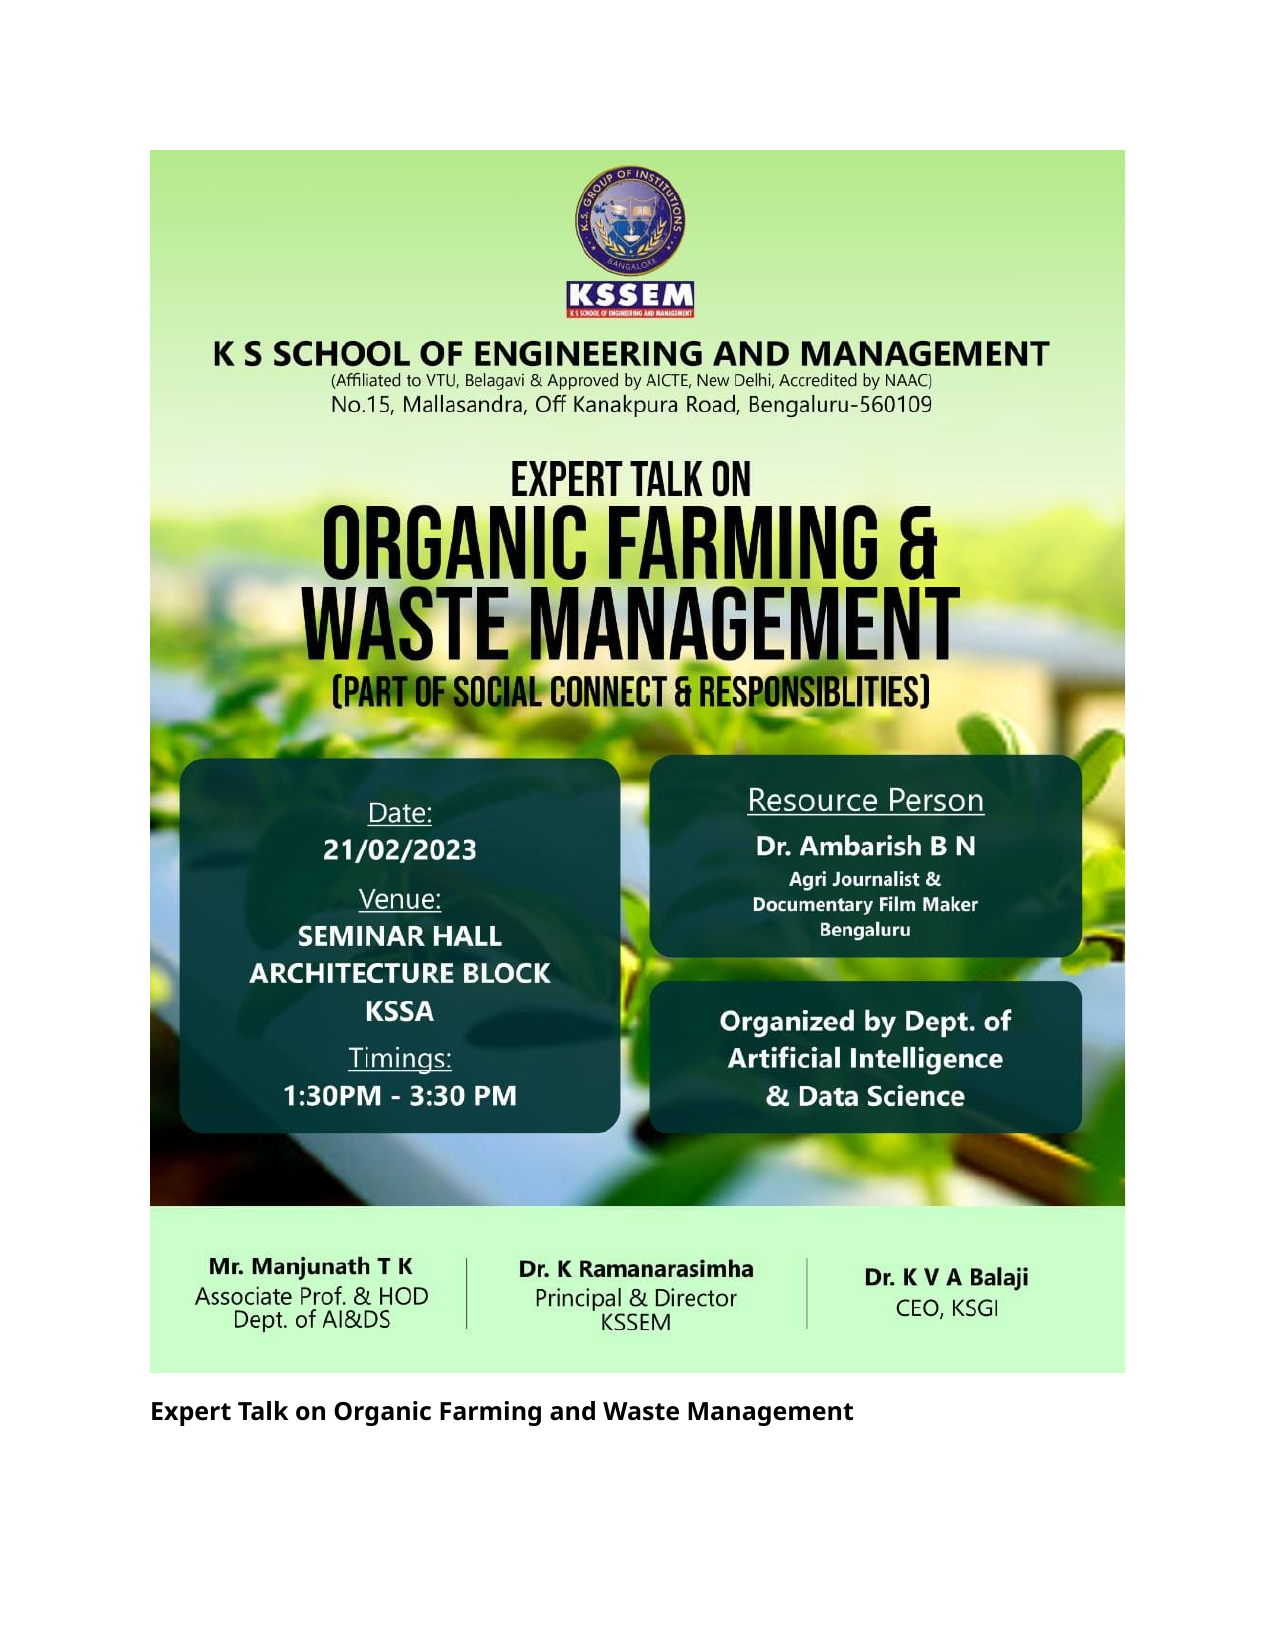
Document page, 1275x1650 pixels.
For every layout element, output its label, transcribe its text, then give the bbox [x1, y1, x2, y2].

picture [150, 150, 1125, 1373]
text Expert Talk on Organic Farming and Waste Management [150, 1394, 1125, 1428]
